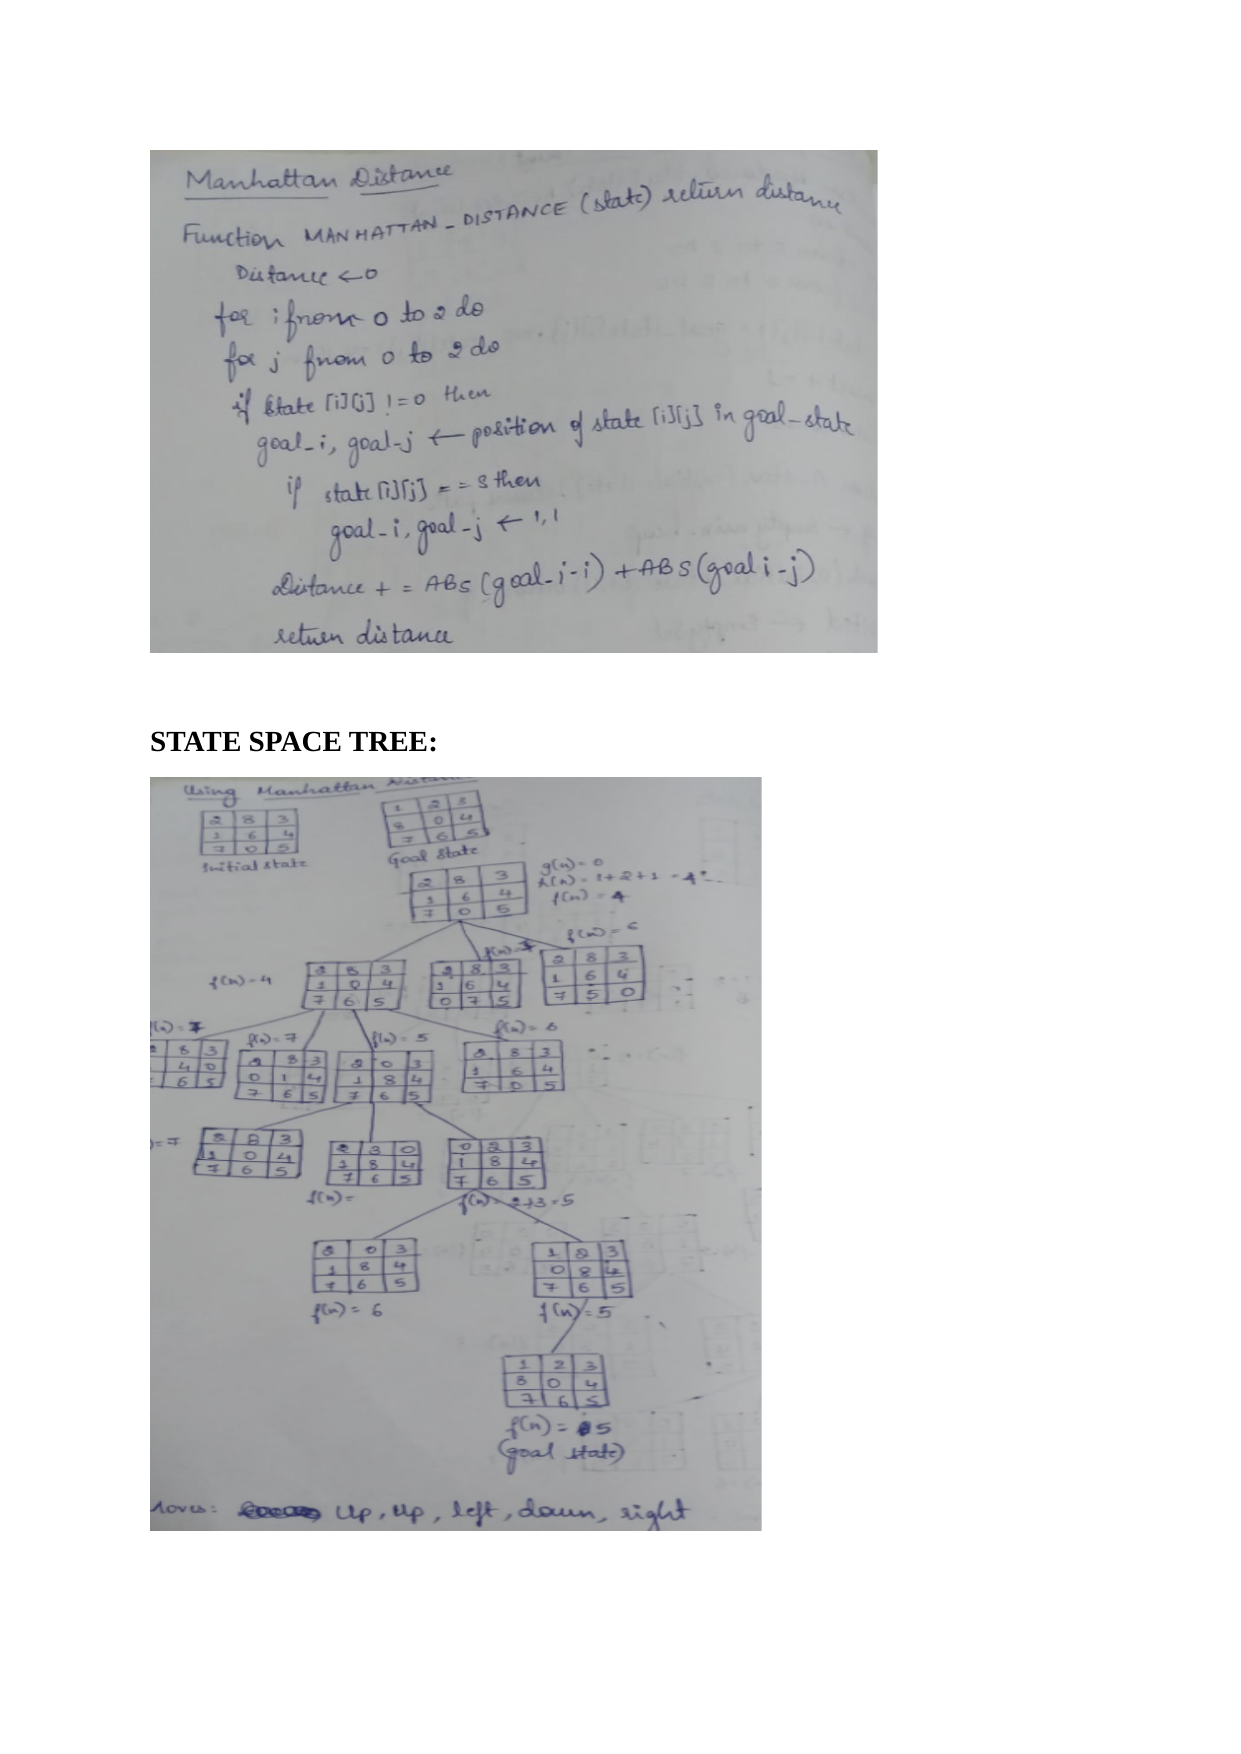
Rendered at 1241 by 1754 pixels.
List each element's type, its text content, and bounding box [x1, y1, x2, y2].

picture [150, 777, 762, 1531]
picture [150, 150, 878, 653]
text STATE SPACE TREE: [150, 724, 1090, 758]
